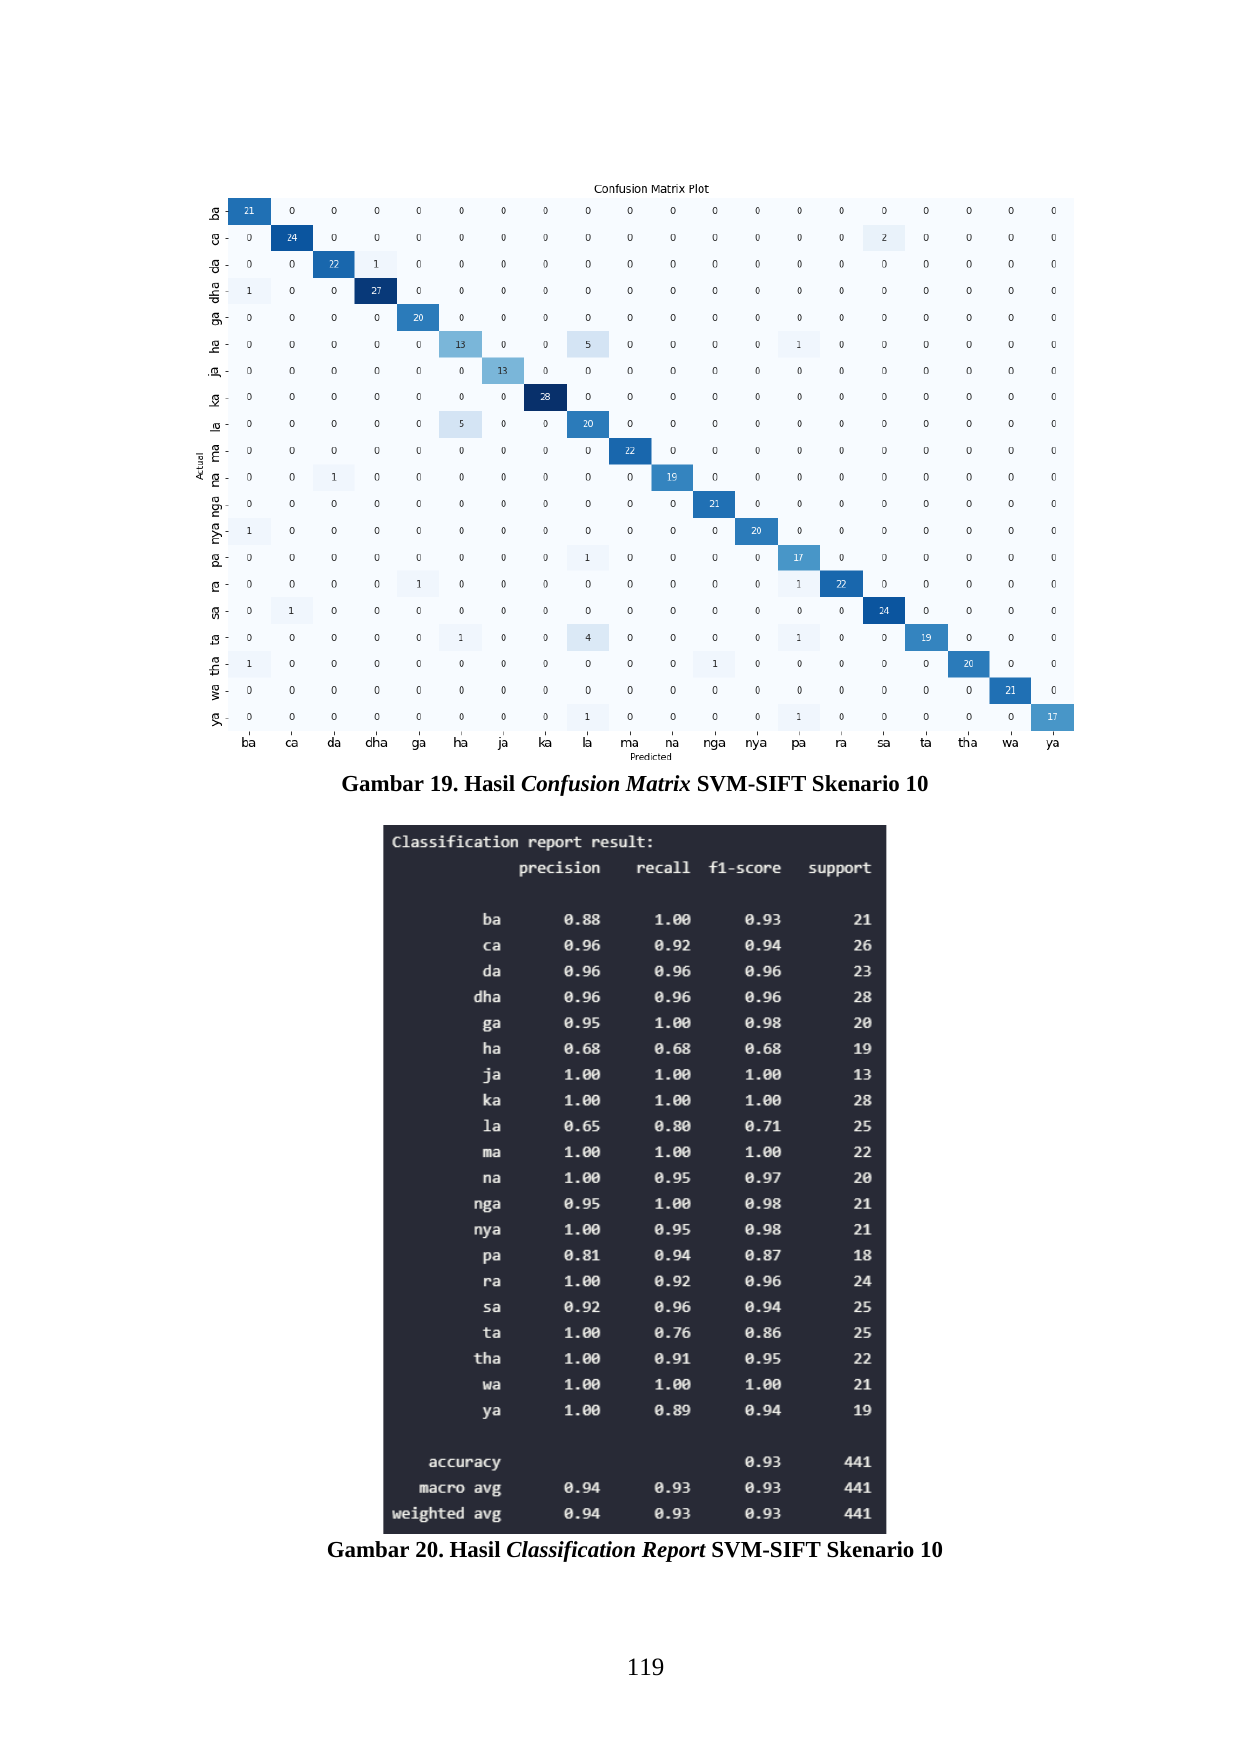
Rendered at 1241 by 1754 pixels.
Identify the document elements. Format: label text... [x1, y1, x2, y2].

text Gambar 19. Hasil Confusion Matrix SVM-SIFT Skenario 10 [177, 770, 1092, 796]
text Gambar 20. Hasil Classification Report SVM-SIFT Skenario 10 [177, 1536, 1092, 1562]
picture [190, 177, 1080, 768]
picture [383, 825, 887, 1534]
